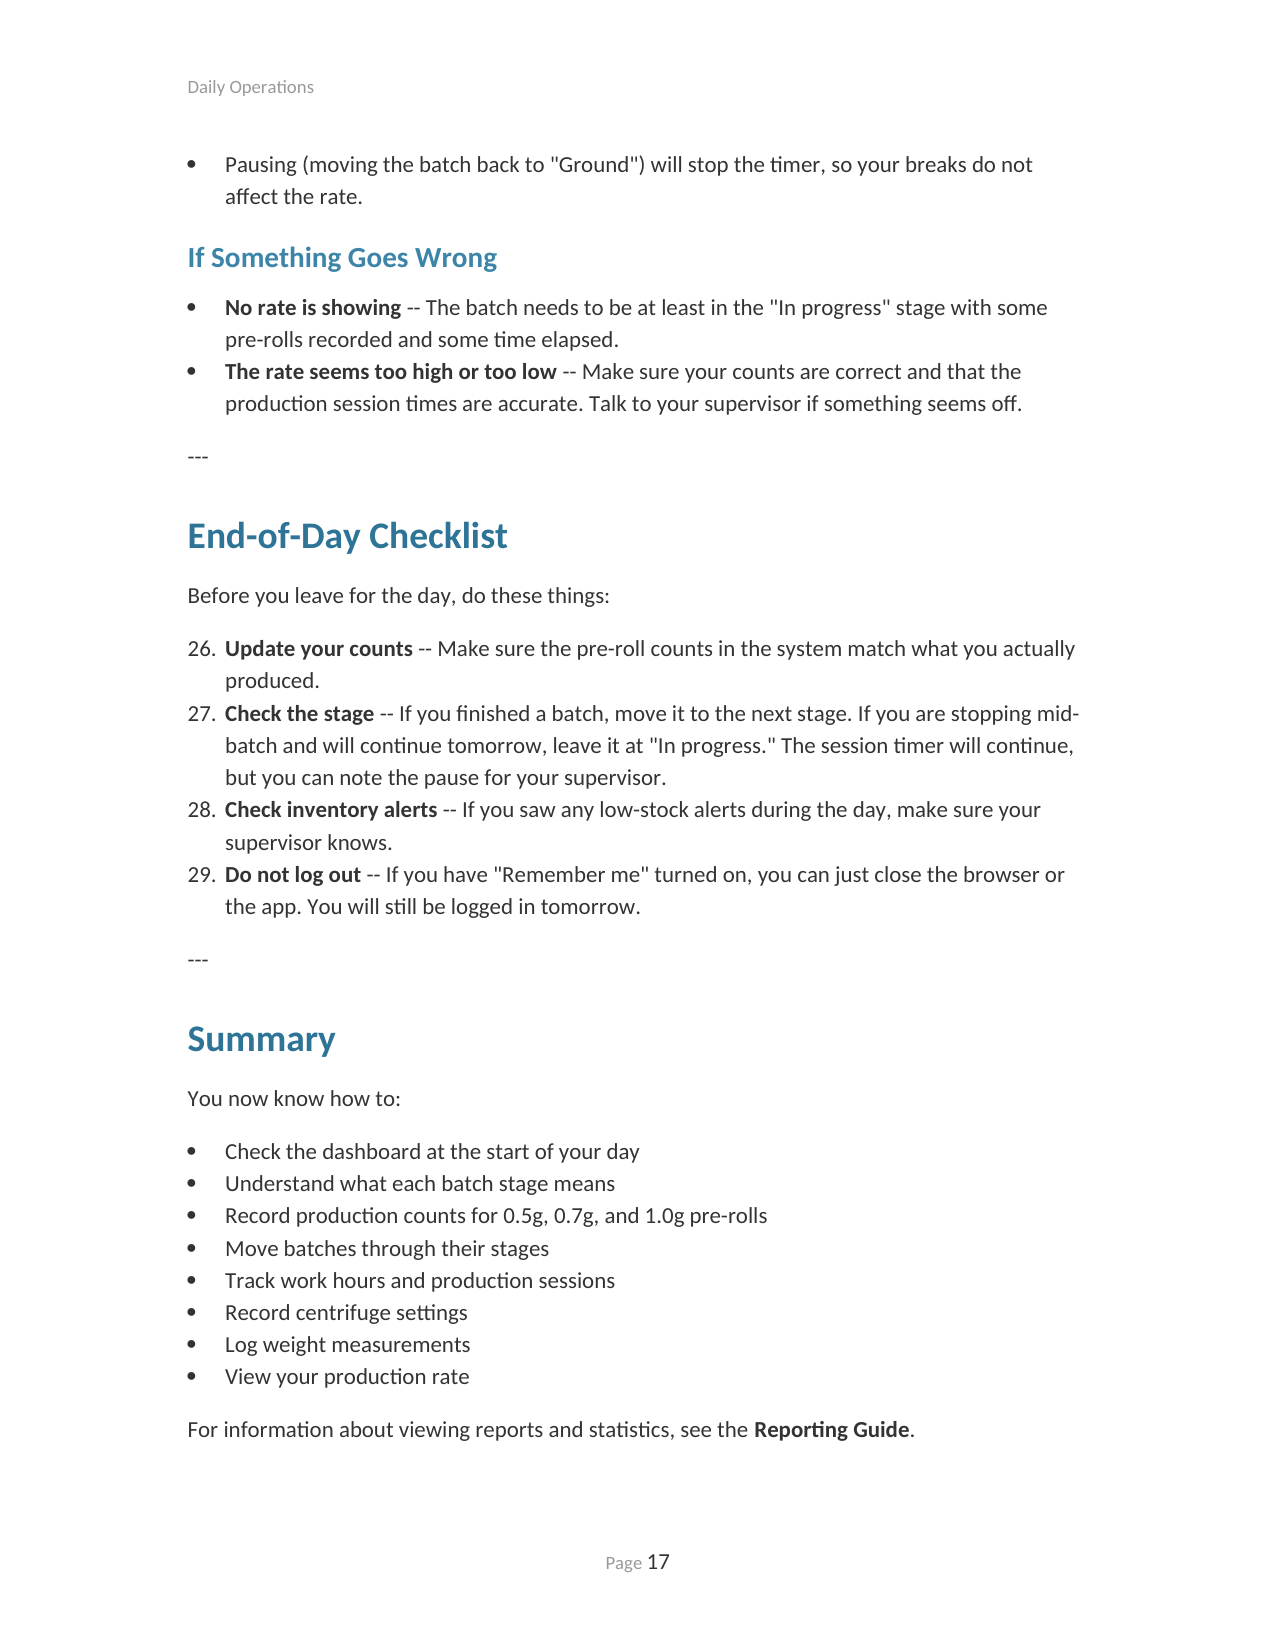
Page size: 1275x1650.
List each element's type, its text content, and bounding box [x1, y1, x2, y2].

list Understand what each batch stage means [187, 1169, 1087, 1197]
list No rate is showing -- The batch needs to be at least in the "In progress" stage with some pre-rolls recorded and some time elapsed. [187, 293, 1087, 353]
list Record centrifuge settings [187, 1298, 1087, 1326]
list Check the dashboard at the start of your day [187, 1137, 1087, 1165]
list Track work hours and production sessions [187, 1266, 1087, 1294]
text --- [187, 945, 1087, 973]
subtitle End-of-Day Checklist [187, 512, 1087, 558]
list Pausing (moving the batch back to "Ground") will stop the timer, so your breaks do not affect the rate. [187, 150, 1087, 210]
list Check the stage -- If you finished a batch, move it to the next stage. If you are stopping mid-batch and will continue tomorrow, leave it at "In progress." The session timer will continue, but you can note the pause for your supervisor. [187, 699, 1087, 791]
subtitle Summary [187, 1015, 1087, 1061]
subtitle If Something Goes Wrong [187, 239, 1087, 275]
list Record production counts for 0.5g, 0.7g, and 1.0g pre-rolls [187, 1201, 1087, 1229]
text Before you leave for the day, do these things: [187, 581, 1087, 609]
list Do not log out -- If you have "Remember me" turned on, you can just close the browser or the app. You will still be logged in tomorrow. [187, 860, 1087, 920]
list The rate seems too high or too low -- Make sure your counts are correct and that the production session times are accurate. Talk to your supervisor if something seems off. [187, 357, 1087, 417]
list Log weight measurements [187, 1330, 1087, 1358]
text You now know how to: [187, 1084, 1087, 1112]
list Update your counts -- Make sure the pre-roll counts in the system match what you actually produced. [187, 634, 1087, 695]
list View your production rate [187, 1362, 1087, 1390]
list Check inventory alerts -- If you saw any low-stock alerts during the day, make sure your supervisor knows. [187, 795, 1087, 856]
list Move batches through their stages [187, 1234, 1087, 1262]
text --- [187, 442, 1087, 470]
text For information about viewing reports and statistics, see the Reporting Guide. [187, 1415, 1087, 1443]
